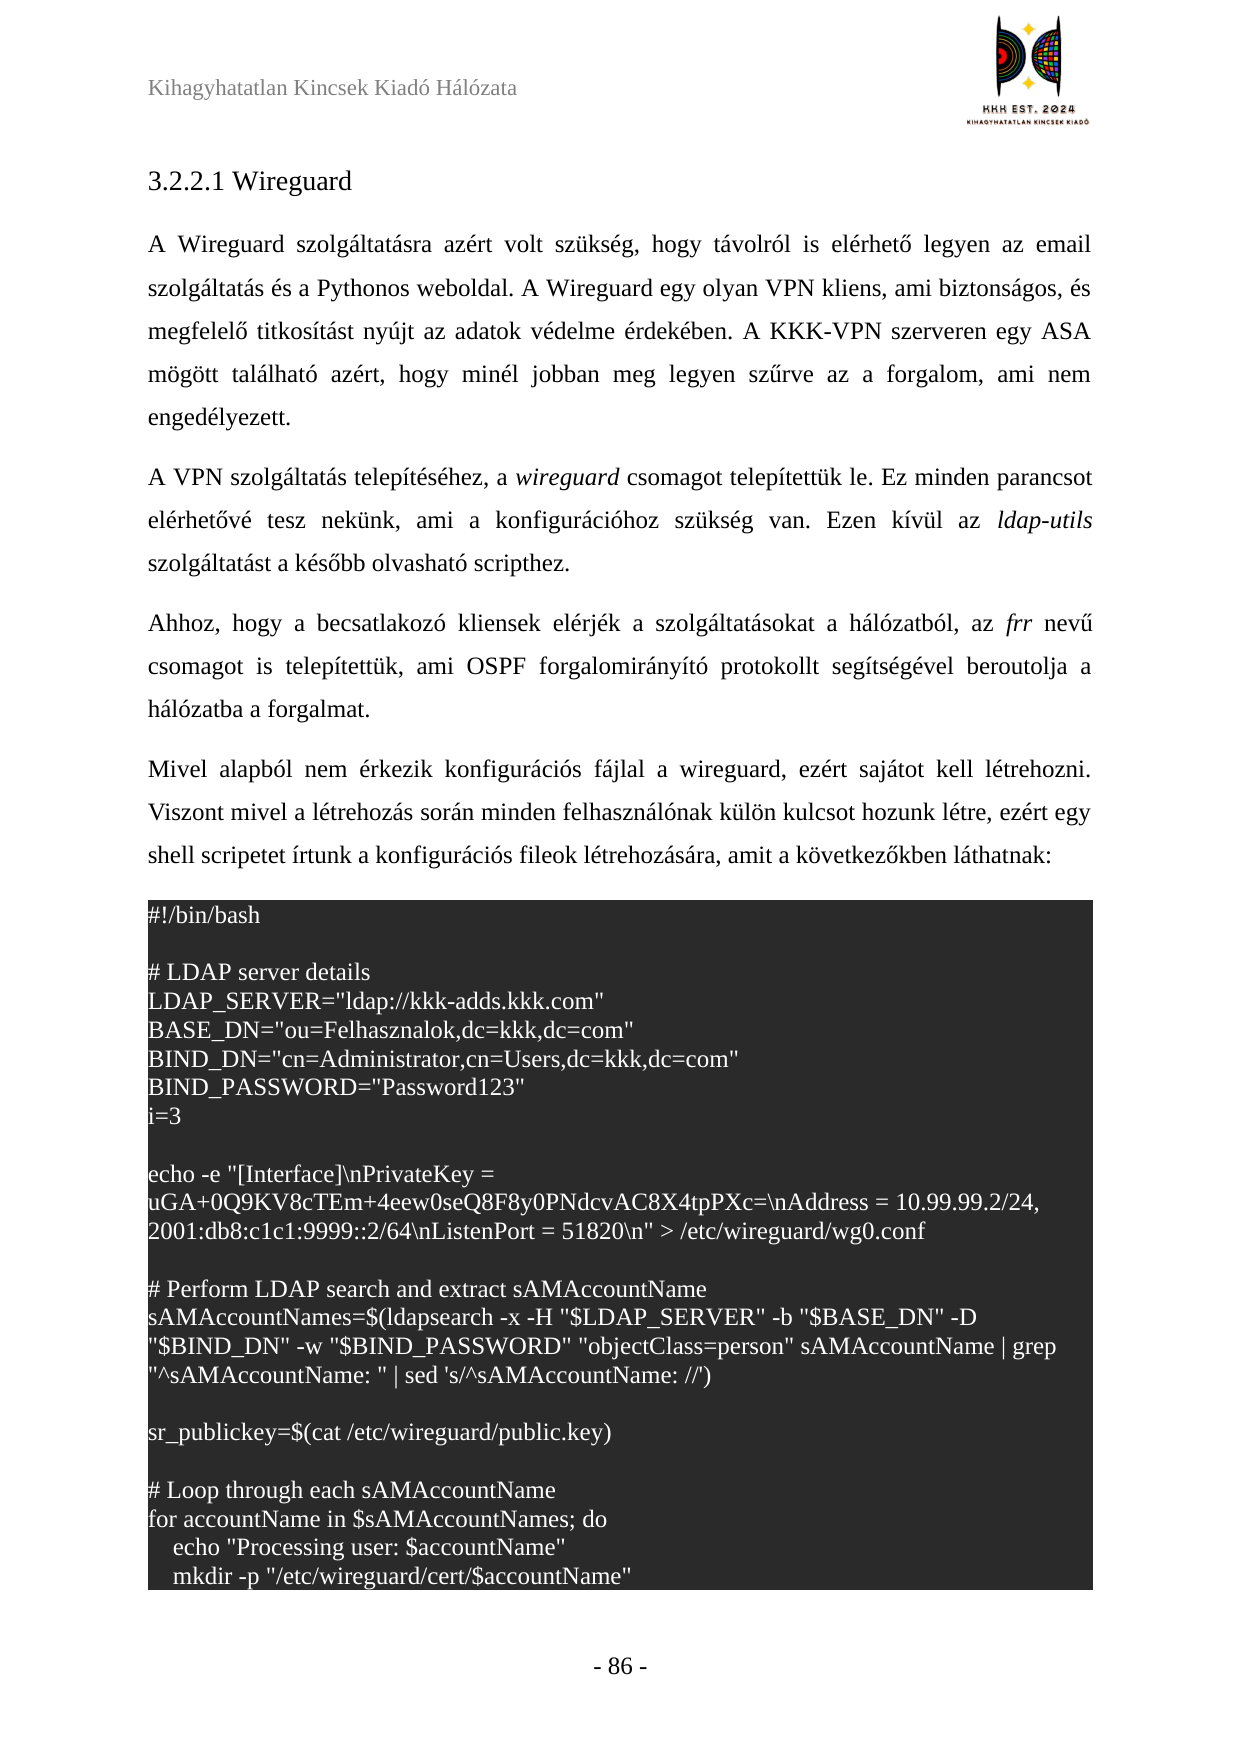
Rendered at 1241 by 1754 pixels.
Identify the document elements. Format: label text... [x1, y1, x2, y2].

text # Loop through each sAMAccountName [148, 1475, 1093, 1504]
text BIND_PASSWORD="Password123" [148, 1072, 1093, 1101]
text # Perform LDAP search and extract sAMAccountName [148, 1274, 1093, 1302]
text echo -e "[Interface]\nPrivateKey = uGA+0Q9KV8cTEm+4eew0seQ8F8y0PNdcvAC8X4tpPXc=\nAddress = 10.99.99.2/24, 2001:db8:c1c1:9999::2/64\nListenPort = 51820\n" > /etc/wireguard/wg0.conf [148, 1159, 1093, 1245]
text #!/bin/bash [148, 900, 1093, 929]
text for accountName in $sAMAccountNames; do [148, 1504, 1093, 1532]
picture [958, 4, 1094, 130]
text sr_publickey=$(cat /etc/wireguard/public.key) [148, 1417, 1093, 1446]
text BIND_DN="cn=Administrator,cn=Users,dc=kkk,dc=com" [148, 1044, 1093, 1072]
text mkdir -p "/etc/wireguard/cert/$accountName" [148, 1561, 1093, 1590]
text sAMAccountNames=$(ldapsearch -x -H "$LDAP_SERVER" -b "$BASE_DN" -D "$BIND_DN" -w "$BIND_PASSWORD" "objectClass=person" sAMAccountName | grep "^sAMAccountName: " | sed 's/^sAMAccountName: //') [148, 1302, 1093, 1389]
text Ahhoz, hogy a becsatlakozó kliensek elérjék a szolgáltatásokat a hálózatból, az frr nevű csomagot is telepítettük, ami OSPF forgalomirányító protokollt segítségével beroutolja a hálózatba a forgalmat. [148, 608, 1093, 723]
text 3.2.2.1 Wireguard [148, 164, 1093, 197]
text echo "Processing user: $accountName" [148, 1532, 1093, 1561]
text A Wireguard szolgáltatásra azért volt szükség, hogy távolról is elérhető legyen az email szolgáltatás és a Pythonos weboldal. A Wireguard egy olyan VPN kliens, ami biztonságos, és megfelelő titkosítást nyújt az adatok védelme érdekében. A KKK-VPN szerveren egy ASA mögött található azért, hogy minél jobban meg legyen szűrve az a forgalom, ami nem engedélyezett. [148, 229, 1093, 431]
text A VPN szolgáltatás telepítéséhez, a wireguard csomagot telepítettük le. Ez minden parancsot elérhetővé tesz nekünk, ami a konfigurációhoz szükség van. Ezen kívül az ldap-utils szolgáltatást a később olvasható scripthez. [148, 462, 1093, 577]
text Mivel alapból nem érkezik konfigurációs fájlal a wireguard, ezért sajátot kell létrehozni. Viszont mivel a létrehozás során minden felhasználónak külön kulcsot hozunk létre, ezért egy shell scripetet írtunk a konfigurációs fileok létrehozására, amit a következőkben láthatnak: [148, 754, 1093, 869]
text # LDAP server details [148, 957, 1093, 986]
text i=3 [148, 1101, 1093, 1130]
text BASE_DN="ou=Felhasznalok,dc=kkk,dc=com" [148, 1015, 1093, 1044]
text LDAP_SERVER="ldap://kkk-adds.kkk.com" [148, 986, 1093, 1015]
